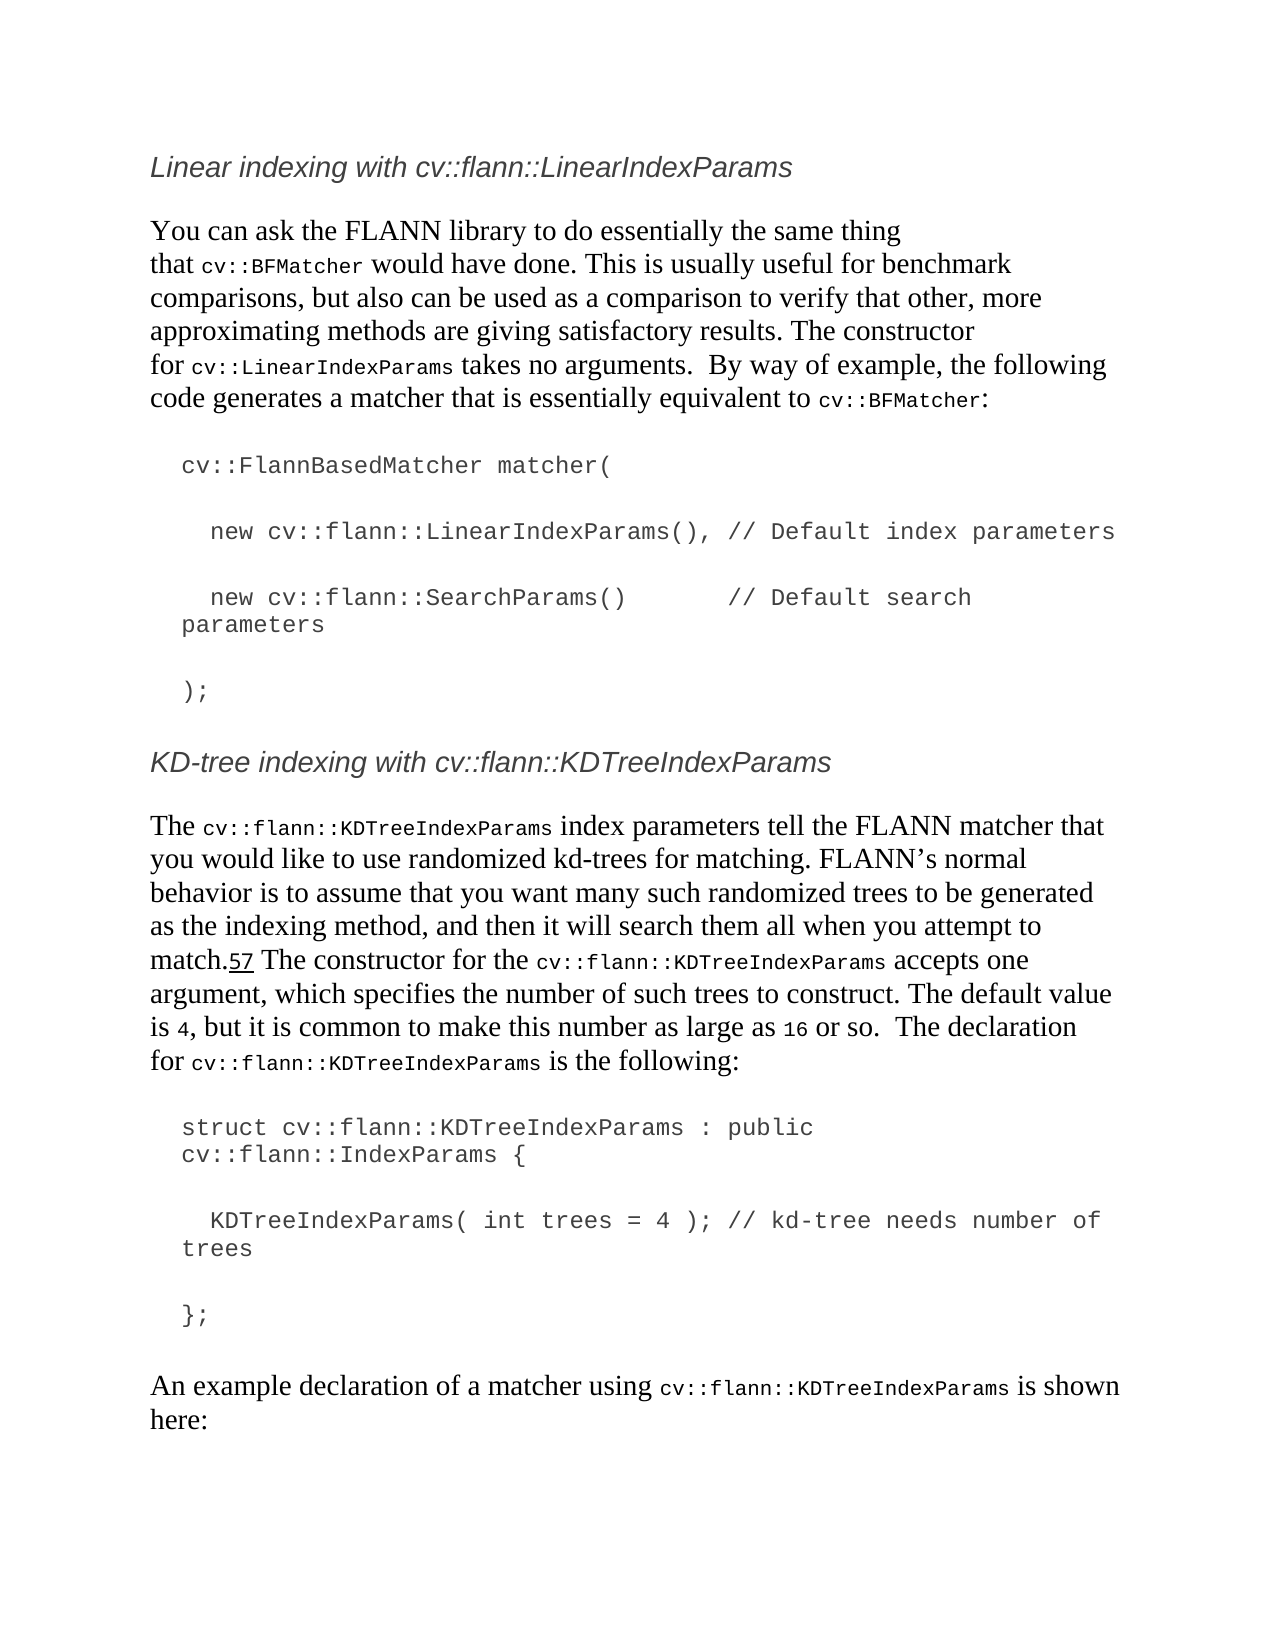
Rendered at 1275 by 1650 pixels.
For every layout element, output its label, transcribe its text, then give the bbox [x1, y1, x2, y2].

text new cv::flann::LinearIndexParams(), // Default index parameters [181, 519, 1125, 546]
text KDTreeIndexParams( int trees = 4 ); // kd-tree needs number of trees [181, 1209, 1125, 1263]
text new cv::flann::SearchParams() // Default search parameters [181, 586, 1125, 640]
text You can ask the FLANN library to do essentially the same thing that cv::BFMatcher would have done. This is usually useful for benchmark comparisons, but also can be used as a comparison to verify that other, more approximating methods are giving satisfactory results. The constructor for cv::LinearIndexParams takes no arguments. By way of example, the following code generates a matcher that is essentially equivalent to cv::BFMatcher: [150, 213, 1125, 414]
text KD-tree indexing with cv::flann::KDTreeIndexParams [150, 745, 1125, 779]
text Linear indexing with cv::flann::LinearIndexParams [150, 150, 1125, 183]
text cv::FlannBasedMatcher matcher( [181, 453, 1125, 480]
text An example declaration of a matcher using cv::flann::KDTreeIndexParams is shown here: [150, 1368, 1125, 1436]
text }; [181, 1302, 1125, 1329]
text struct cv::flann::KDTreeIndexParams : public cv::flann::IndexParams { [181, 1115, 1125, 1170]
text The cv::flann::KDTreeIndexParams index parameters tell the FLANN matcher that you would like to use randomized kd-trees for matching. FLANN’s normal behavior is to assume that you want many such randomized trees to be generated as the indexing method, and then it will search them all when you attempt to match.57 The constructor for the cv::flann::KDTreeIndexParams accepts one argument, which specifies the number of such trees to construct. The default value is 4, but it is common to make this number as large as 16 or so. The declaration for cv::flann::KDTreeIndexParams is the following: [150, 808, 1125, 1076]
text ); [181, 679, 1125, 706]
